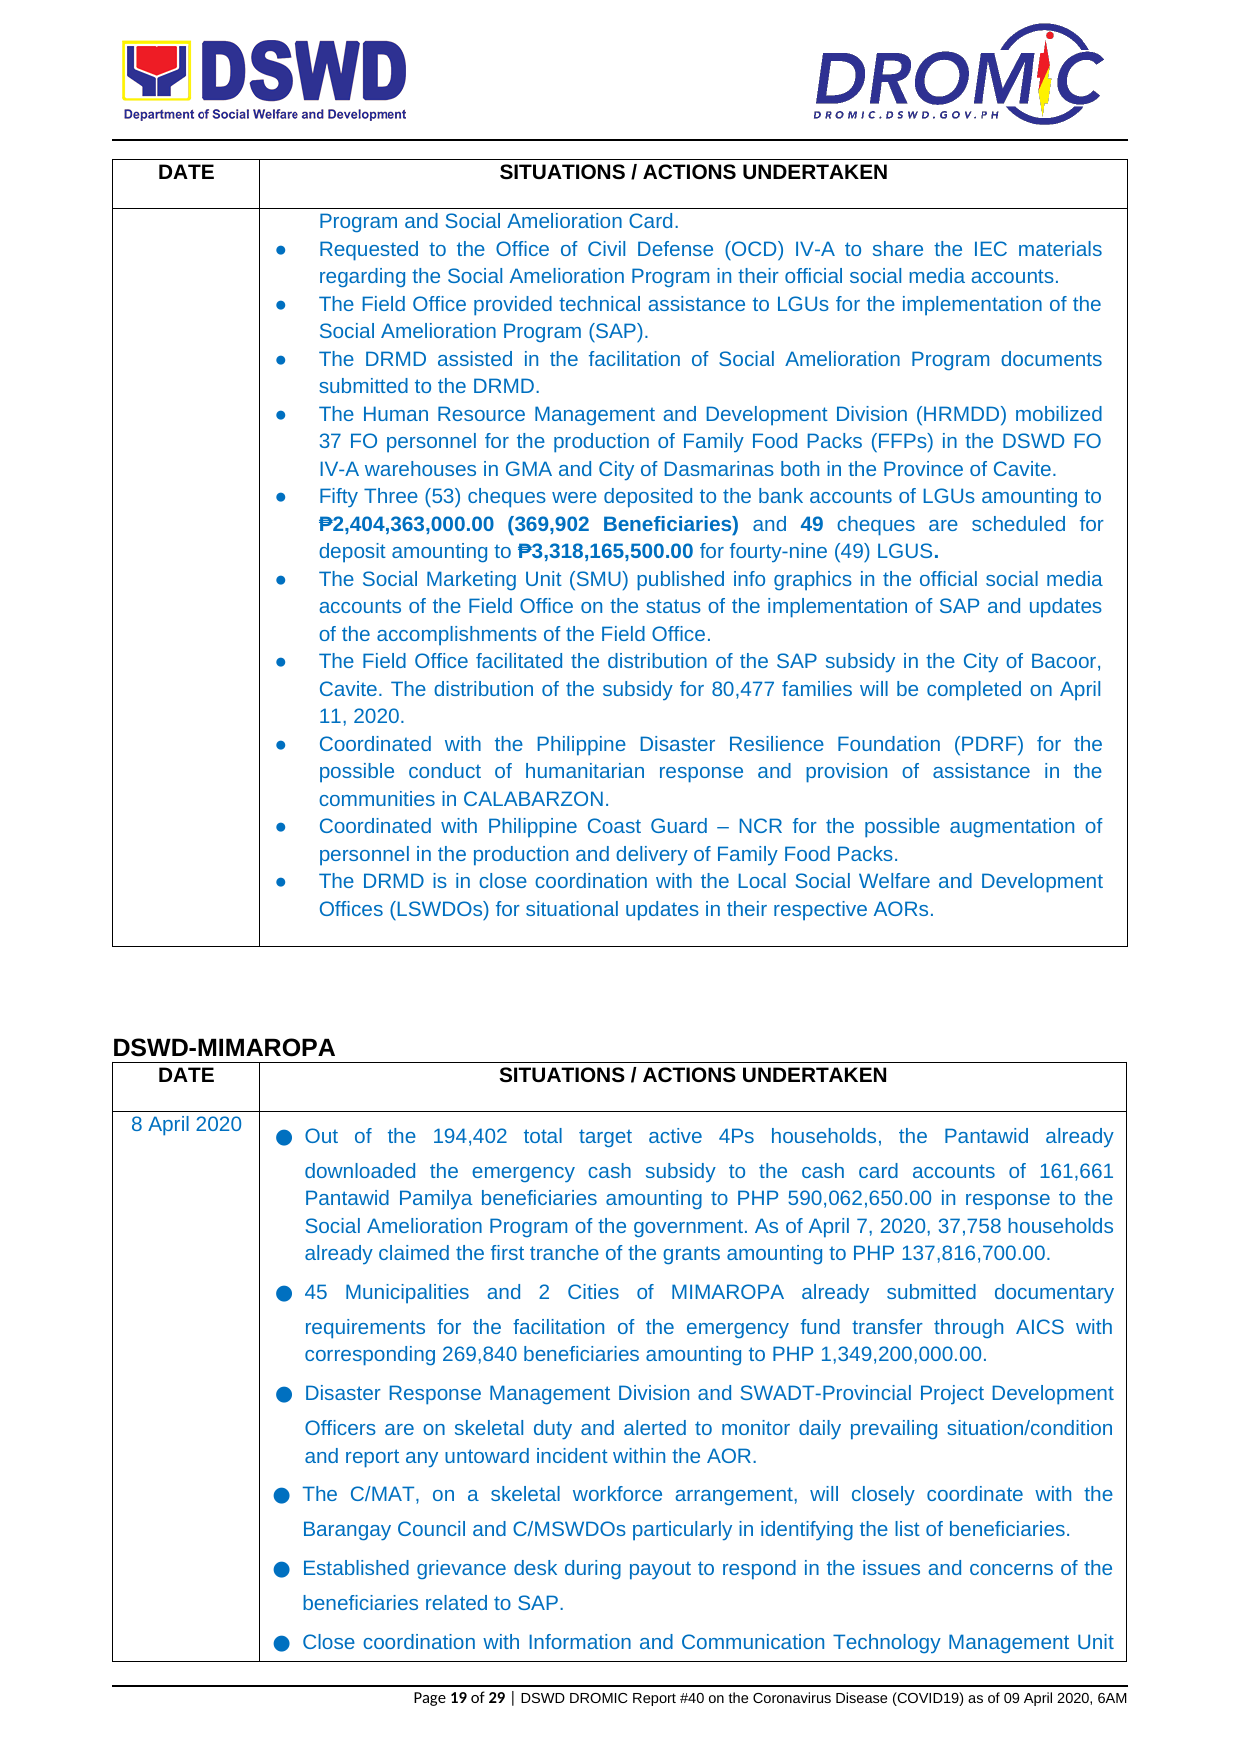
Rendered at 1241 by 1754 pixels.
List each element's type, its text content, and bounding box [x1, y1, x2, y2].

picture [112, 37, 417, 125]
picture [781, 23, 1133, 125]
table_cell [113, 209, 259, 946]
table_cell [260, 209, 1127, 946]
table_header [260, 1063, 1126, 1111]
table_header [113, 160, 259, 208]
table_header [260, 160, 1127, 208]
text DSWD-MIMAROPA [112, 1033, 1128, 1062]
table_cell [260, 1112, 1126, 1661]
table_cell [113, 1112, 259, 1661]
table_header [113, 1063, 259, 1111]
